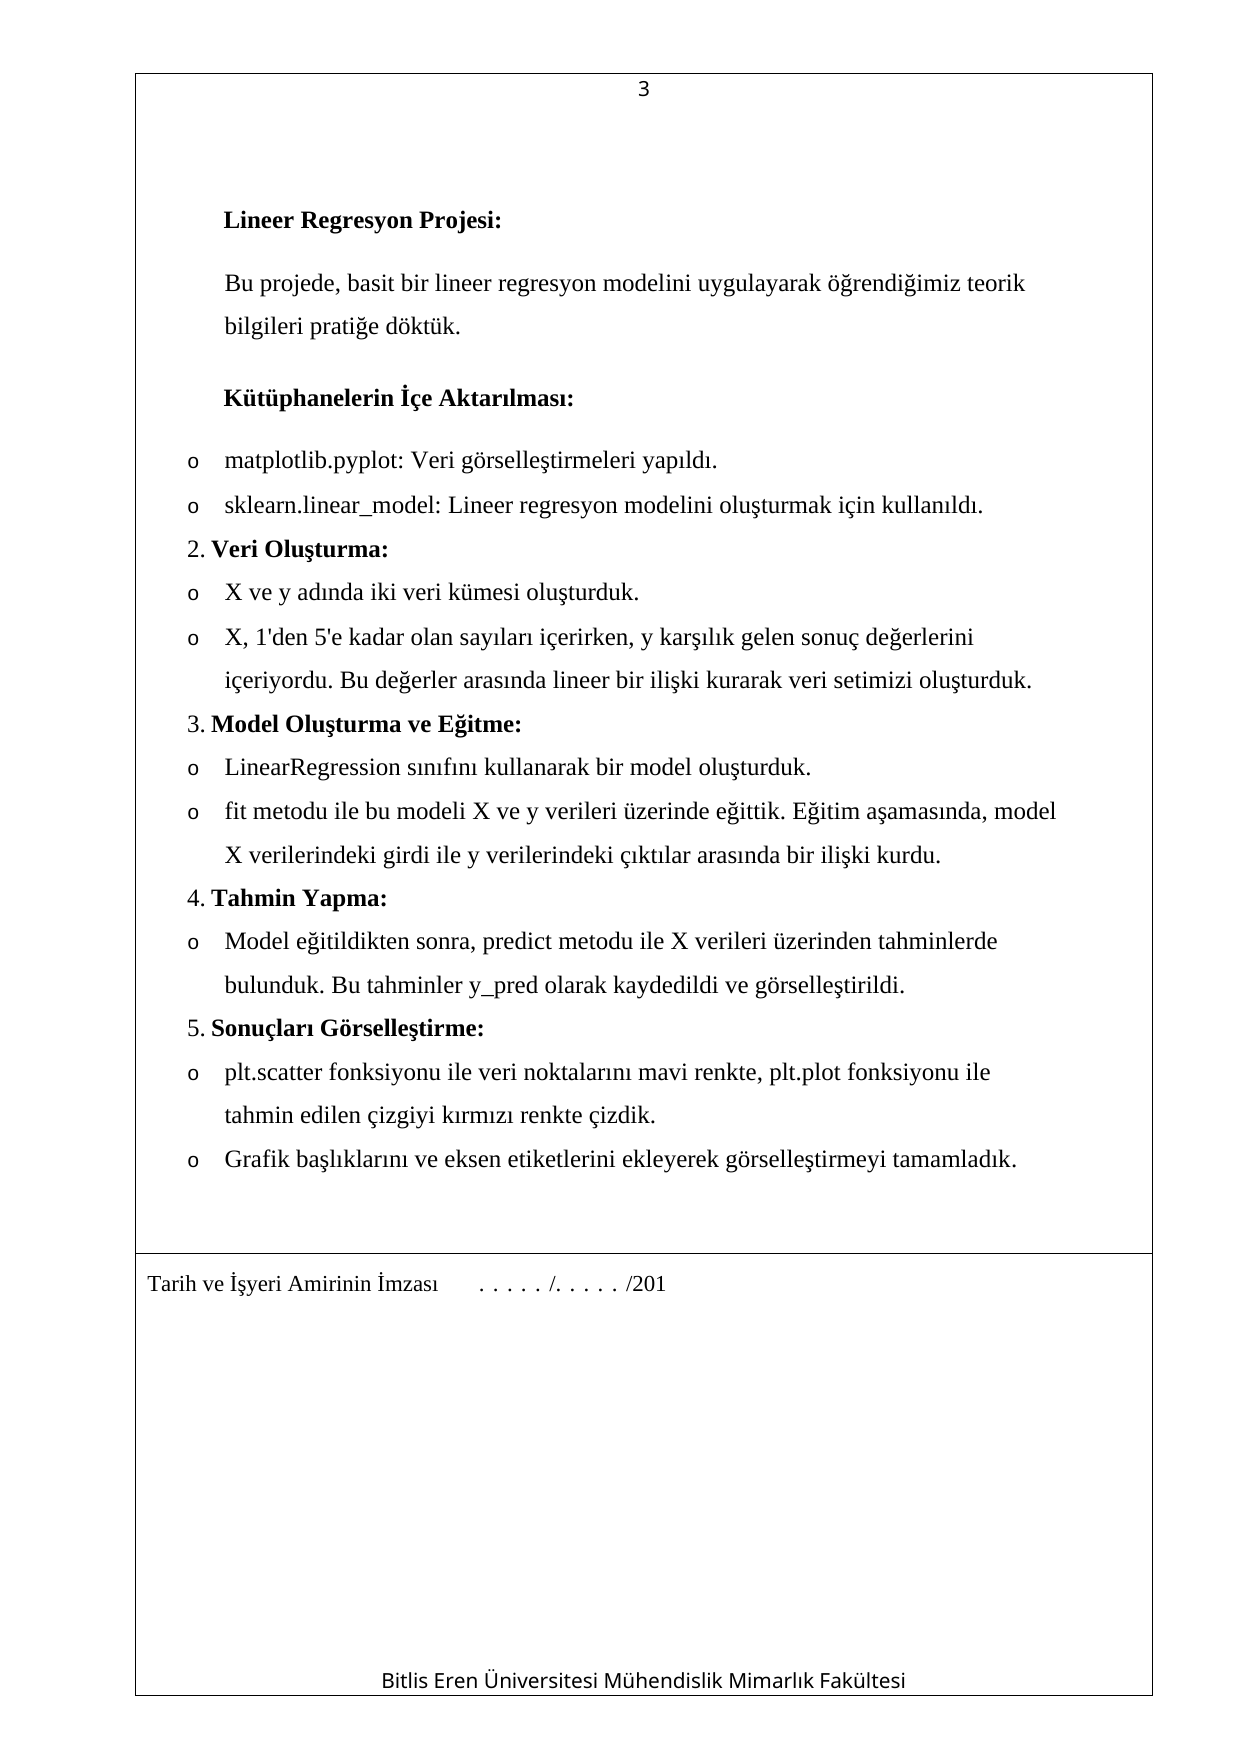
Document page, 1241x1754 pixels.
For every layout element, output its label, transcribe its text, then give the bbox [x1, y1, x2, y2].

list Grafik başlıklarını ve eksen etiketlerini ekleyerek görselleştirmeyi tamamladık. [187, 1144, 1063, 1173]
list Tahmin Yapma: [187, 883, 1063, 912]
list X ve y adında iki veri kümesi oluşturduk. [187, 577, 1063, 607]
list fit metodu ile bu modeli X ve y verileri üzerinde eğittik. Eğitim aşamasında, model X verilerindeki girdi ile y verilerindeki çıktılar arasında bir ilişki kurdu. [187, 796, 1063, 869]
text Bu projede, basit bir lineer regresyon modelini uygulayarak öğrendiğimiz teorik bilgileri pratiğe döktük. [224, 268, 1063, 340]
text Kütüphanelerin İçe Aktarılması: [136, 383, 1152, 412]
list Veri Oluşturma: [187, 534, 1063, 563]
list Model Oluşturma ve Eğitme: [187, 709, 1063, 737]
list Sonuçları Görselleştirme: [187, 1013, 1063, 1042]
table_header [136, 1254, 1152, 1312]
list LinearRegression sınıfını kullanarak bir model oluşturduk. [187, 752, 1063, 781]
list plt.scatter fonksiyonu ile veri noktalarını mavi renkte, plt.plot fonksiyonu ile tahmin edilen çizgiyi kırmızı renkte çizdik. [187, 1057, 1063, 1129]
list X, 1'den 5'e kadar olan sayıları içerirken, y karşılık gelen sonuç değerlerini içeriyordu. Bu değerler arasında lineer bir ilişki kurarak veri setimizi oluşturduk. [187, 622, 1063, 694]
text Lineer Regresyon Projesi: [136, 206, 1152, 234]
list sklearn.linear_model: Lineer regresyon modelini oluşturmak için kullanıldı. [187, 490, 1063, 519]
list Model eğitildikten sonra, predict metodu ile X verileri üzerinden tahminlerde bulunduk. Bu tahminler y_pred olarak kaydedildi ve görselleştirildi. [187, 926, 1063, 999]
list matplotlib.pyplot: Veri görselleştirmeleri yapıldı. [187, 445, 1063, 475]
